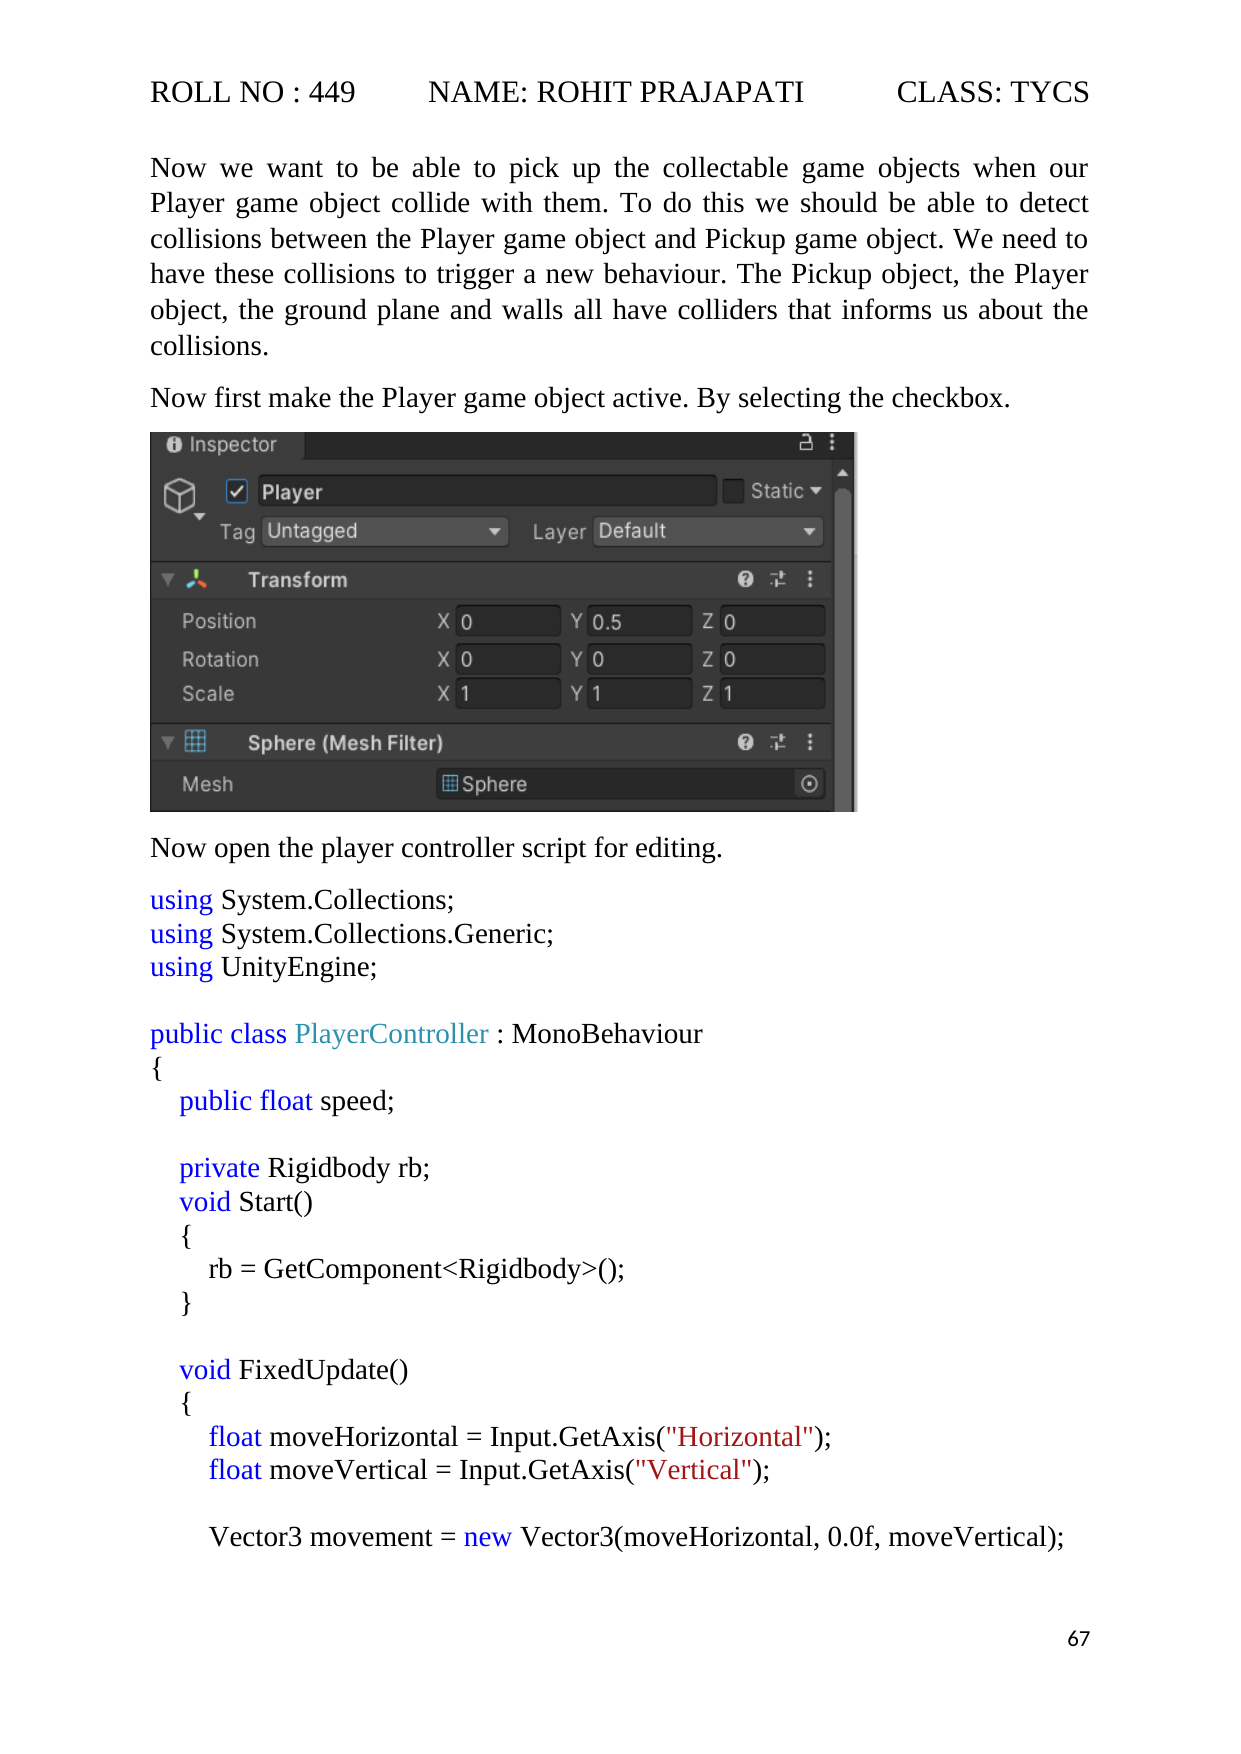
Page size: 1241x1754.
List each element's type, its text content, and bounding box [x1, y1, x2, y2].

text using UnityEngine; [150, 949, 1090, 983]
text void Start() [150, 1184, 1090, 1218]
text Now we want to be able to pick up the collectable game objects when our Player game object collide with them. To do this we should be able to detect collisions between the Player game object and Pickup game object. We need to have these collisions to trigger a new behaviour. The Pickup object, the Player object, the ground plane and walls all have colliders that informs us about the collisions. [150, 150, 1090, 361]
text public class PlayerController : MonoBehaviour [150, 1016, 1090, 1050]
text rb = GetComponent<Rigidbody>(); [150, 1251, 1090, 1285]
text void FixedUpdate() [150, 1352, 1090, 1385]
text using System.Collections; [150, 882, 1090, 916]
text Vector3 movement = new Vector3(moveHorizontal, 0.0f, moveVertical); [150, 1519, 1090, 1553]
text public float speed; [150, 1083, 1090, 1117]
picture [150, 432, 858, 812]
text } [150, 1285, 1090, 1318]
text private Rigidbody rb; [150, 1151, 1090, 1184]
text { [150, 1218, 1090, 1251]
text { [150, 1385, 1090, 1419]
text Now first make the Player game object active. By selecting the checkbox. [150, 380, 1090, 413]
text using System.Collections.Generic; [150, 916, 1090, 949]
text Now open the player controller script for editing. [150, 830, 1090, 863]
text float moveHorizontal = Input.GetAxis("Horizontal"); [150, 1419, 1090, 1452]
text { [150, 1050, 1090, 1083]
text float moveVertical = Input.GetAxis("Vertical"); [150, 1452, 1090, 1486]
